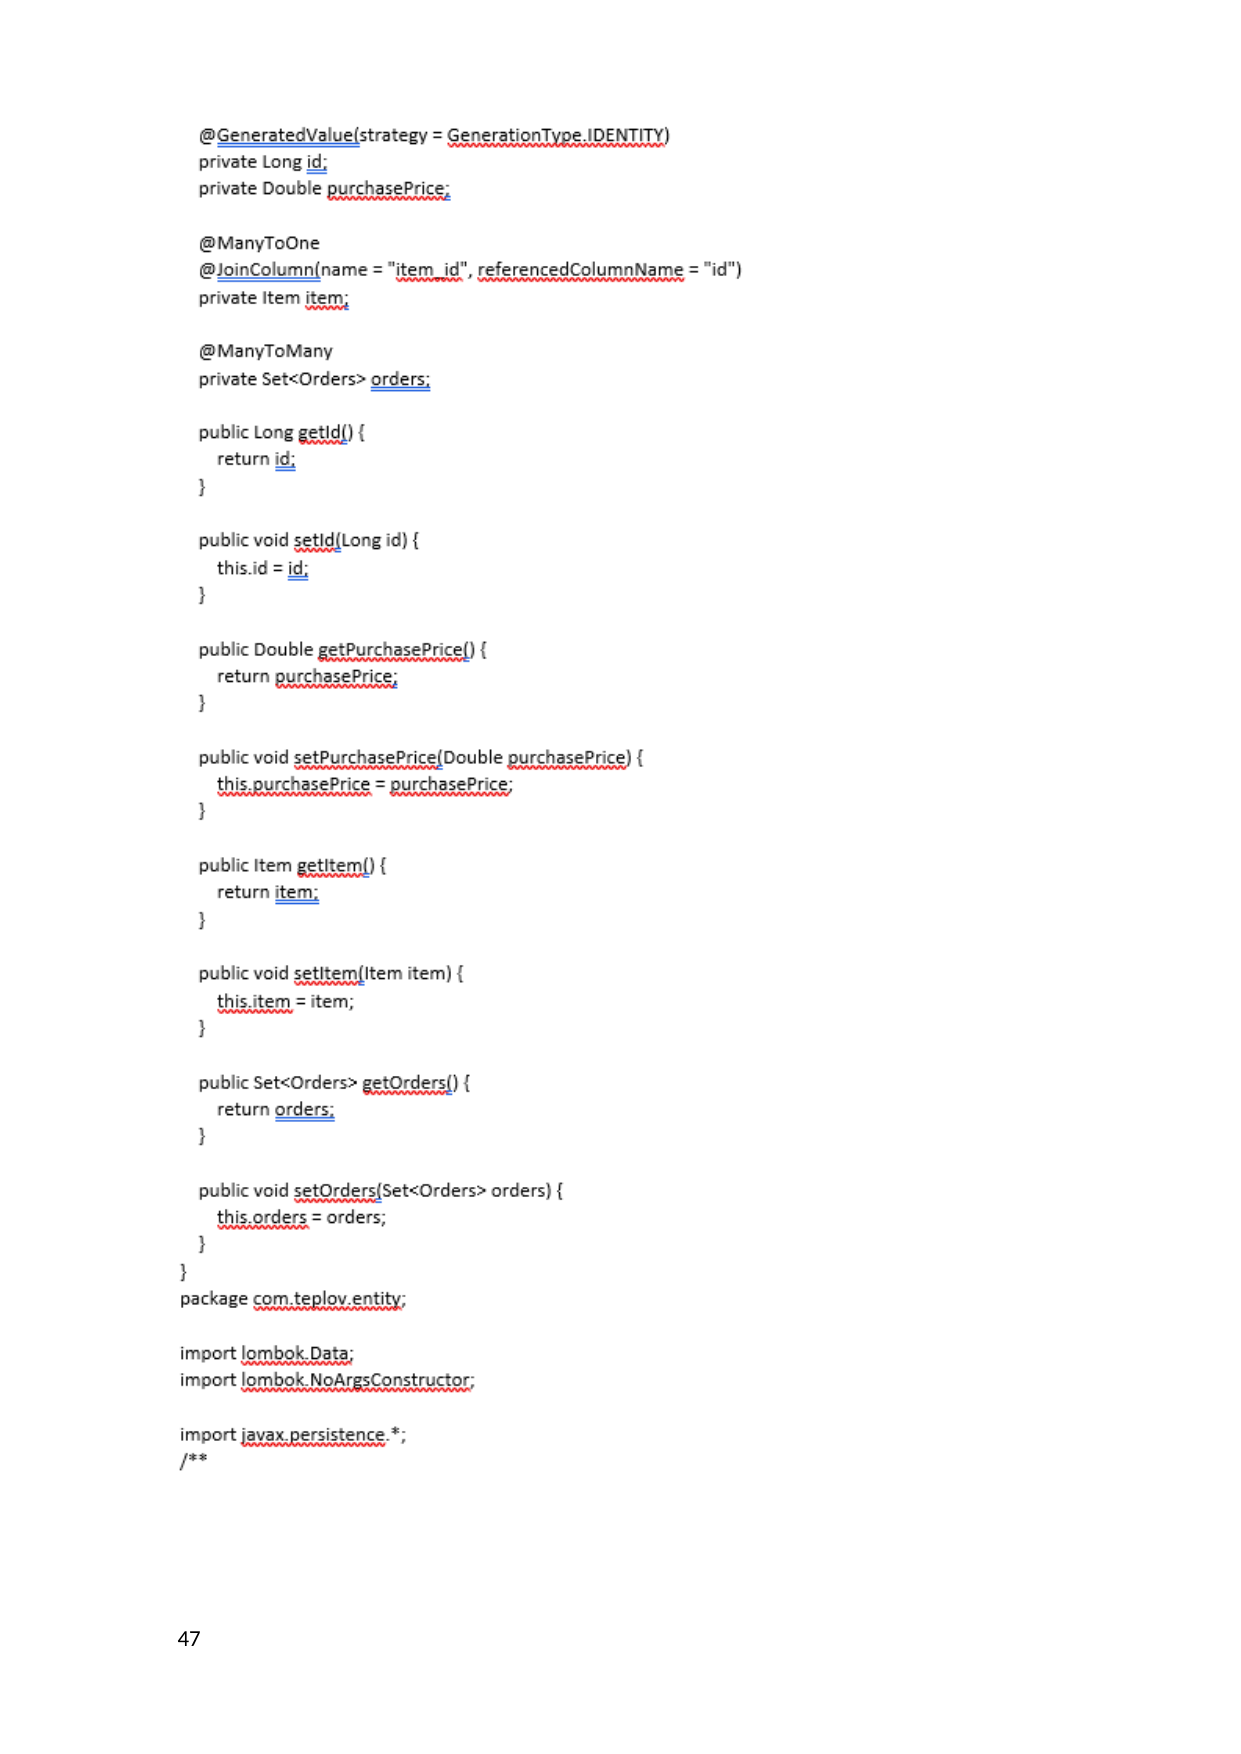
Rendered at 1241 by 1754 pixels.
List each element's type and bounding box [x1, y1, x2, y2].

picture [177, 118, 785, 1480]
